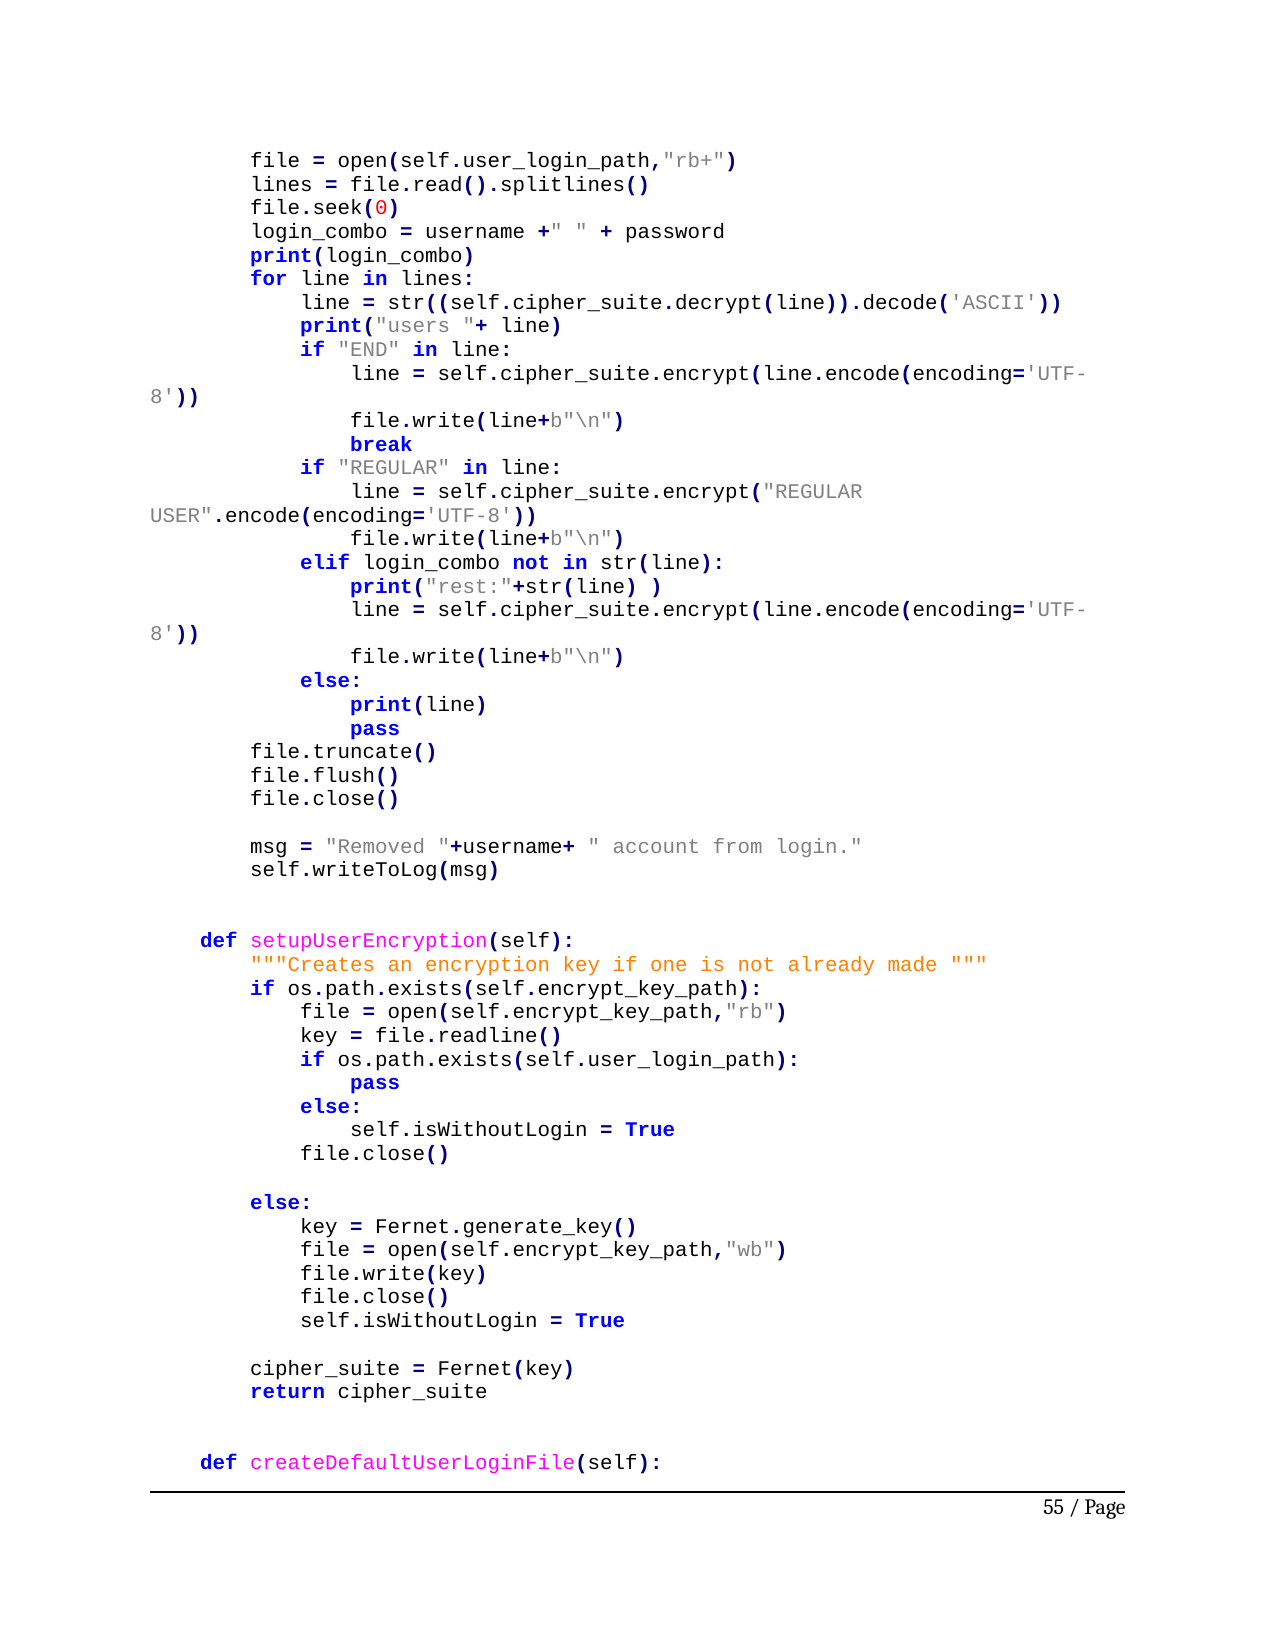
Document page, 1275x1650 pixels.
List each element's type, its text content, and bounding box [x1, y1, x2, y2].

text pass [150, 1072, 1125, 1096]
text file.seek(0) [150, 197, 1125, 221]
text """Creates an encryption key if one is not already made """ [150, 954, 1125, 978]
text file.write(line+b"\n") [150, 647, 1125, 670]
text line = self.cipher_suite.encrypt(line.encode(encoding='UTF-8')) [150, 363, 1125, 410]
text key = Fernet.generate_key() [150, 1216, 1125, 1239]
text file.close() [150, 788, 1125, 812]
text file.flush() [150, 765, 1125, 788]
text key = file.readline() [150, 1025, 1125, 1048]
text else: [150, 670, 1125, 694]
text file = open(self.encrypt_key_path,"rb") [150, 1001, 1125, 1025]
text else: [150, 1096, 1125, 1119]
text else: [150, 1192, 1125, 1216]
text file = open(self.user_login_path,"rb+") [150, 150, 1125, 174]
text file.write(line+b"\n") [150, 410, 1125, 434]
text def createDefaultUserLoginFile(self): [150, 1452, 1125, 1476]
text if os.path.exists(self.user_login_path): [150, 1048, 1125, 1072]
text lines = file.read().splitlines() [150, 174, 1125, 197]
text line = self.cipher_suite.encrypt("REGULAR USER".encode(encoding='UTF-8')) [150, 481, 1125, 528]
text file.close() [150, 1143, 1125, 1167]
text msg = "Removed "+username+ " account from login." [150, 836, 1125, 859]
text def setupUserEncryption(self): [150, 930, 1125, 954]
text file.write(line+b"\n") [150, 528, 1125, 552]
text file = open(self.encrypt_key_path,"wb") [150, 1239, 1125, 1263]
text print(line) [150, 694, 1125, 717]
text elif login_combo not in str(line): [150, 552, 1125, 576]
text if "REGULAR" in line: [150, 457, 1125, 481]
text cipher_suite = Fernet(key) [150, 1357, 1125, 1381]
text return cipher_suite [150, 1381, 1125, 1405]
text line = str((self.cipher_suite.decrypt(line)).decode('ASCII')) [150, 292, 1125, 316]
text print("rest:"+str(line) ) [150, 576, 1125, 599]
text login_combo = username +" " + password [150, 221, 1125, 244]
text self.isWithoutLogin = True [150, 1119, 1125, 1143]
text file.write(key) [150, 1263, 1125, 1287]
text if "END" in line: [150, 339, 1125, 363]
text if os.path.exists(self.encrypt_key_path): [150, 978, 1125, 1001]
text file.close() [150, 1287, 1125, 1310]
text self.isWithoutLogin = True [150, 1310, 1125, 1334]
text for line in lines: [150, 268, 1125, 292]
text pass [150, 717, 1125, 741]
text break [150, 434, 1125, 457]
text self.writeToLog(msg) [150, 859, 1125, 883]
text print(login_combo) [150, 244, 1125, 268]
text print("users "+ line) [150, 316, 1125, 339]
text line = self.cipher_suite.encrypt(line.encode(encoding='UTF-8')) [150, 599, 1125, 647]
text file.truncate() [150, 741, 1125, 765]
